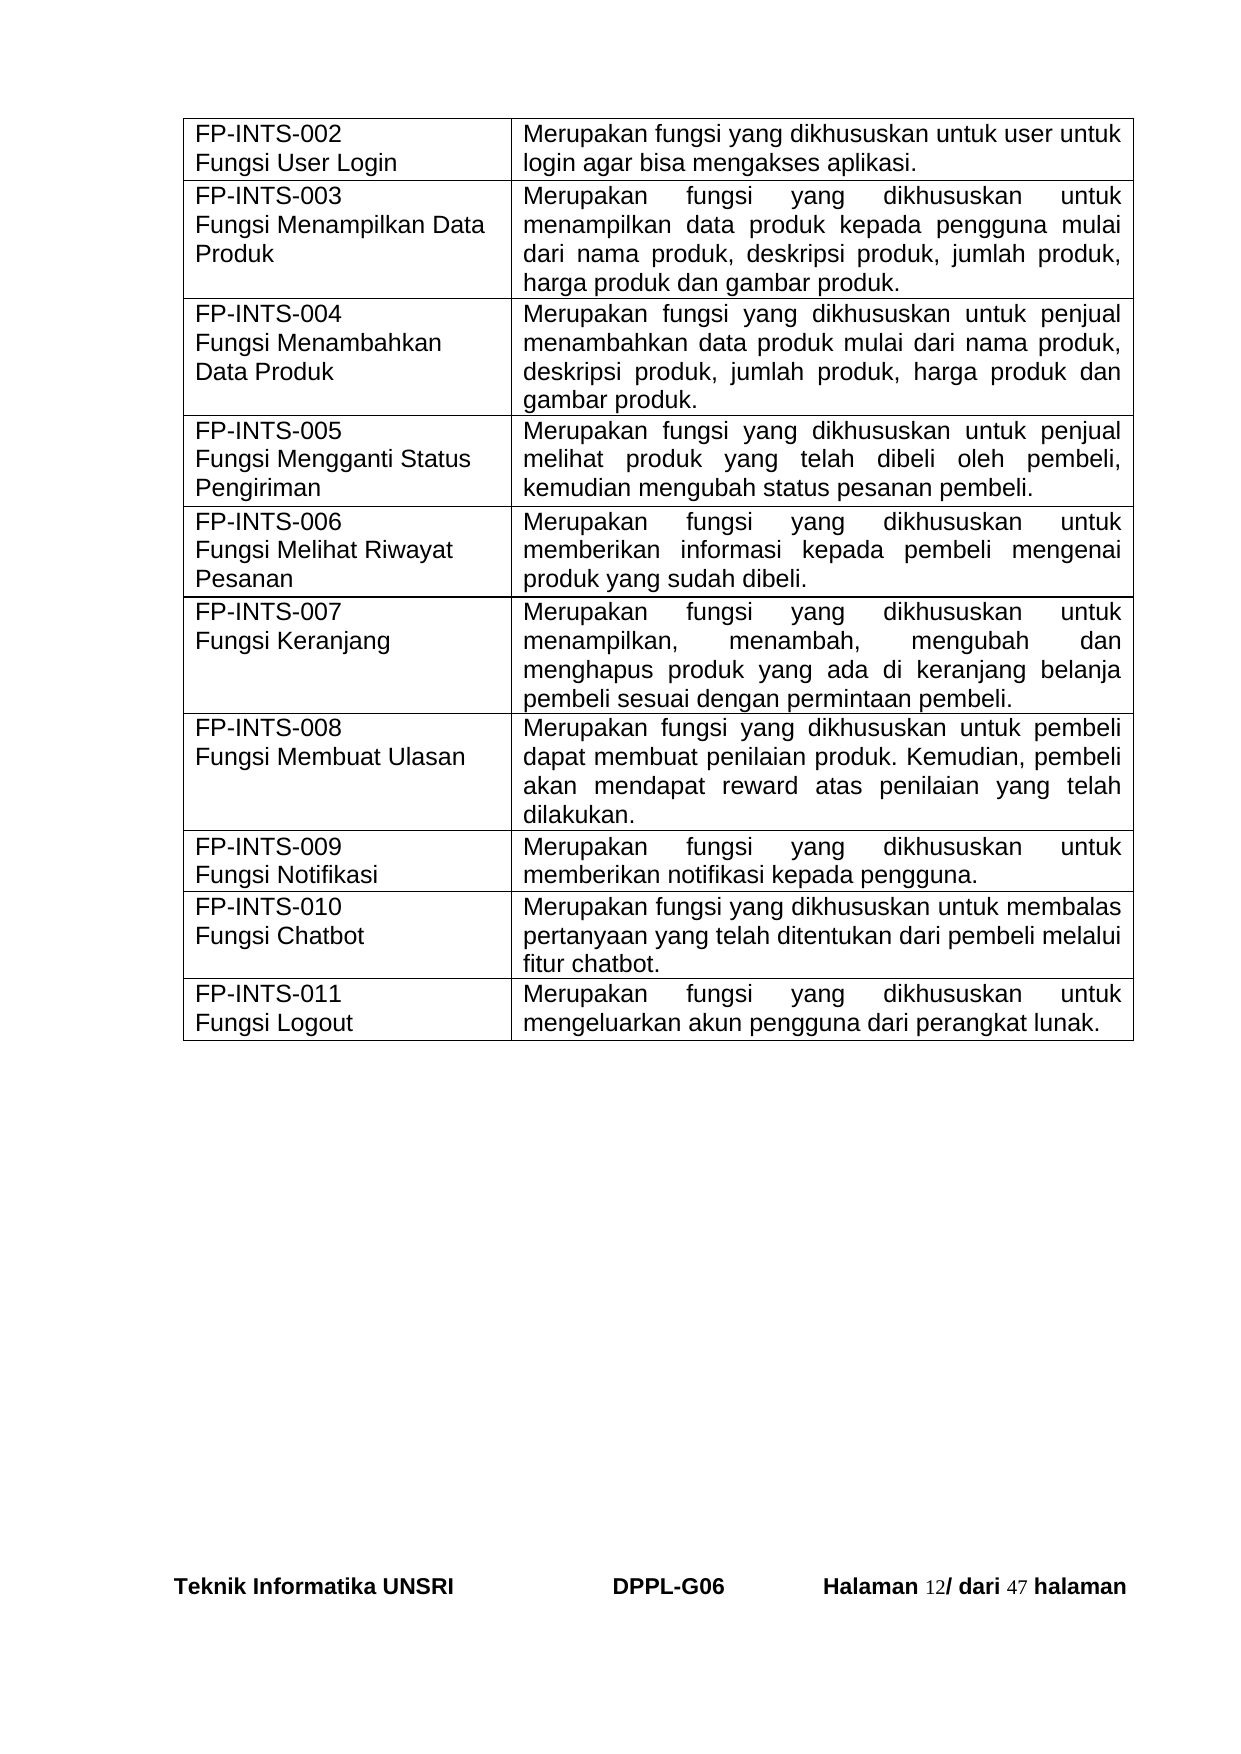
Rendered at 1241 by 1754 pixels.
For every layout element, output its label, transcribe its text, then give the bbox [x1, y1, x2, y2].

table_cell Merupakan fungsi yang dikhususkan untuk penjual menambahkan data produk mulai dari nama produk, deskripsi produk, jumlah produk, harga produk dan gambar produk. [512, 299, 1133, 415]
table_cell FP-INTS-005 Fungsi Mengganti Status Pengiriman [184, 416, 511, 506]
table_cell Merupakan fungsi yang dikhususkan untuk memberikan informasi kepada pembeli mengenai produk yang sudah dibeli. [512, 507, 1133, 596]
table_cell FP-INTS-006 Fungsi Melihat Riwayat Pesanan [184, 507, 511, 596]
table_cell FP-INTS-004 Fungsi Menambahkan Data Produk [184, 299, 511, 415]
table_cell FP-INTS-008 Fungsi Membuat Ulasan [184, 714, 511, 830]
table_cell FP-INTS-011 Fungsi Logout [184, 979, 511, 1040]
table_cell Merupakan fungsi yang dikhususkan untuk mengeluarkan akun pengguna dari perangkat lunak. [512, 979, 1133, 1040]
table_cell FP-INTS-009 Fungsi Notifikasi [184, 831, 511, 891]
table_cell Merupakan fungsi yang dikhususkan untuk memberikan notifikasi kepada pengguna. [512, 831, 1133, 891]
table_cell FP-INTS-007 Fungsi Keranjang [184, 598, 511, 712]
table_cell Merupakan fungsi yang dikhususkan untuk membalas pertanyaan yang telah ditentukan dari pembeli melalui fitur chatbot. [512, 892, 1133, 978]
table_cell FP-INTS-010 Fungsi Chatbot [184, 892, 511, 978]
table_cell Merupakan fungsi yang dikhususkan untuk penjual melihat produk yang telah dibeli oleh pembeli, kemudian mengubah status pesanan pembeli. [512, 416, 1133, 506]
table_cell Merupakan fungsi yang dikhususkan untuk pembeli dapat membuat penilaian produk. Kemudian, pembeli akan mendapat reward atas penilaian yang telah dilakukan. [512, 714, 1133, 830]
table_cell Merupakan fungsi yang dikhususkan untuk menampilkan data produk kepada pengguna mulai dari nama produk, deskripsi produk, jumlah produk, harga produk dan gambar produk. [512, 181, 1133, 298]
table_cell FP-INTS-003 Fungsi Menampilkan Data Produk [184, 181, 511, 298]
table_cell FP-INTS-002 Fungsi User Login [184, 119, 511, 180]
table_cell Merupakan fungsi yang dikhususkan untuk user untuk login agar bisa mengakses aplikasi. [512, 119, 1133, 180]
table_cell Merupakan fungsi yang dikhususkan untuk menampilkan, menambah, mengubah dan menghapus produk yang ada di keranjang belanja pembeli sesuai dengan permintaan pembeli. [512, 598, 1133, 712]
